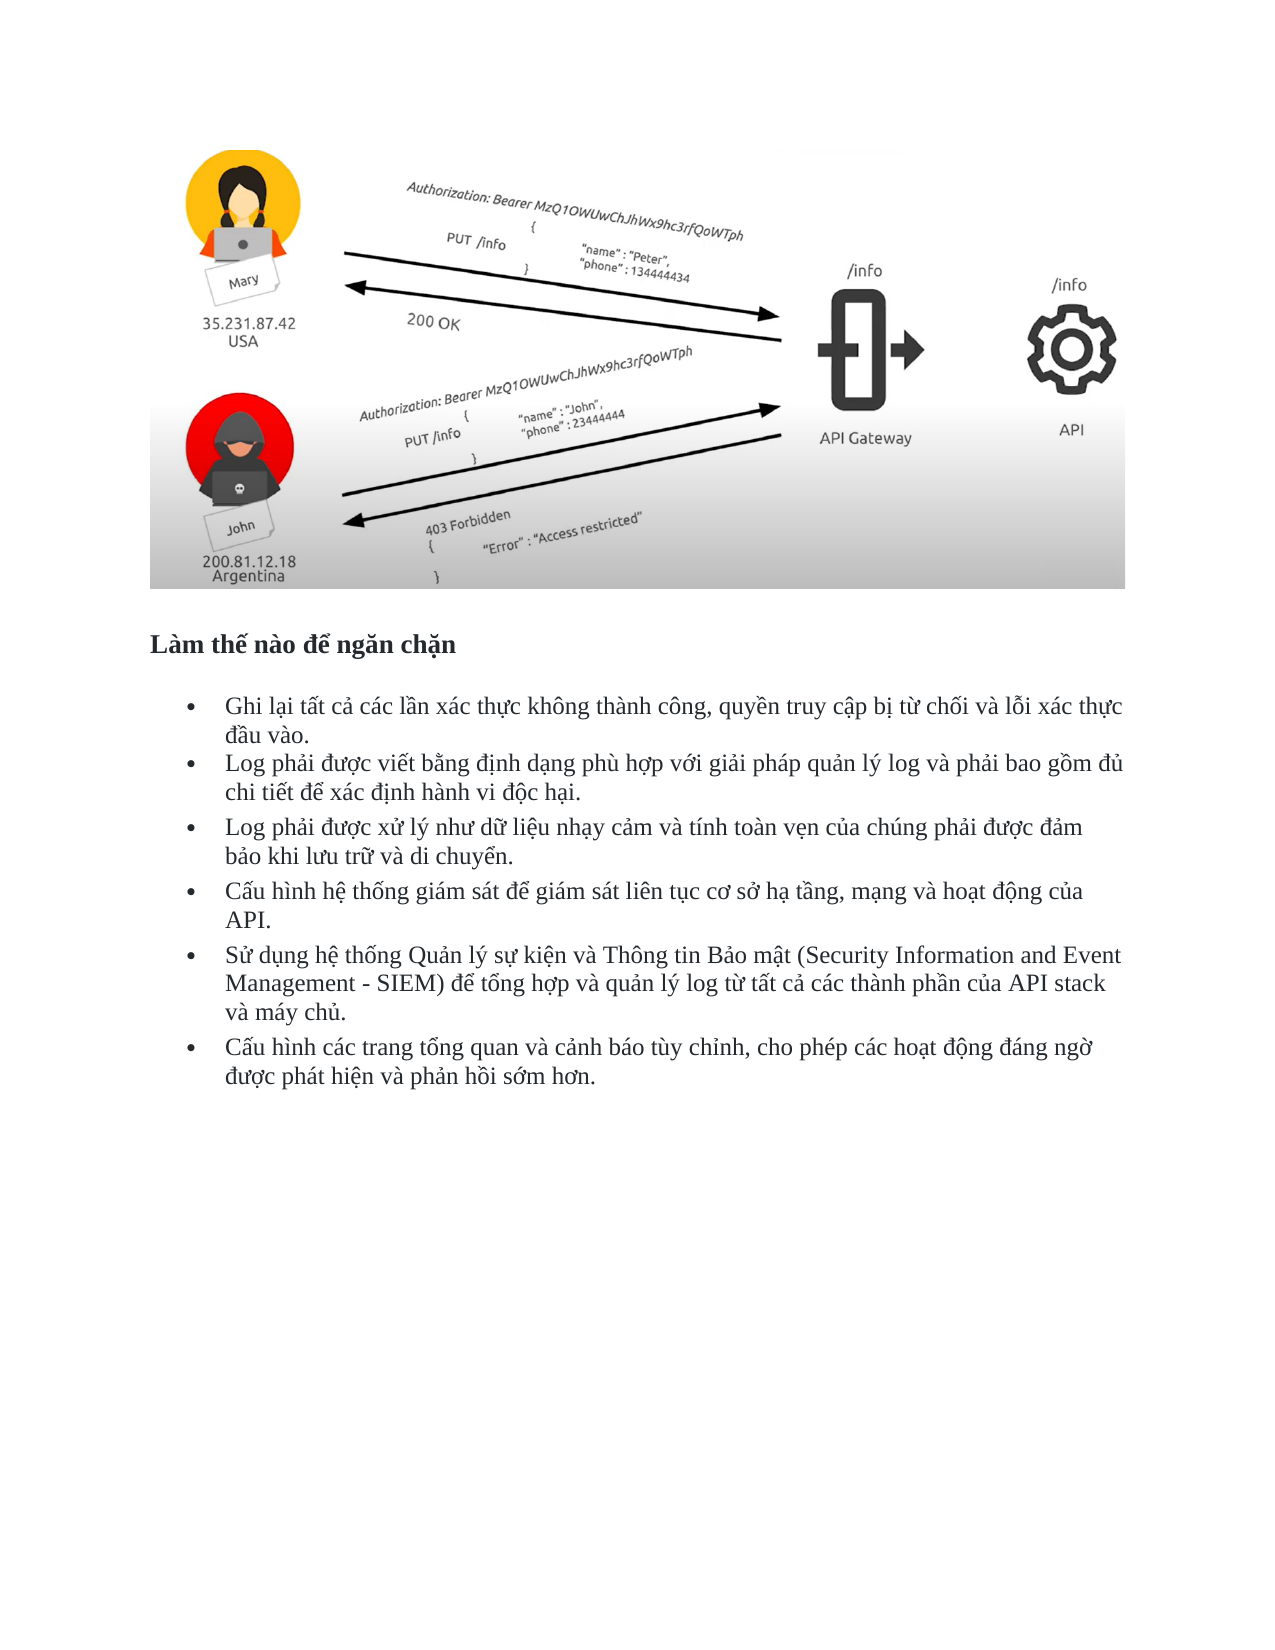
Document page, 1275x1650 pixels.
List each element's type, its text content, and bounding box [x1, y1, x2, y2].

list Cấu hình hệ thống giám sát để giám sát liên tục cơ sở hạ tầng, mạng và hoạt động của API. [187, 876, 1125, 933]
list Ghi lại tất cả các lần xác thực không thành công, quyền truy cập bị từ chối và lỗi xác thực đầu vào. [187, 691, 1125, 748]
list Log phải được xử lý như dữ liệu nhạy cảm và tính toàn vẹn của chúng phải được đảm bảo khi lưu trữ và di chuyển. [187, 812, 1125, 870]
list Log phải được viết bằng định dạng phù hợp với giải pháp quản lý log và phải bao gồm đủ chi tiết để xác định hành vi độc hại. [187, 748, 1125, 806]
subtitle Làm thế nào để ngăn chặn [150, 628, 1125, 659]
list Cấu hình các trang tổng quan và cảnh báo tùy chỉnh, cho phép các hoạt động đáng ngờ được phát hiện và phản hồi sớm hơn. [187, 1032, 1125, 1090]
list Sử dụng hệ thống Quản lý sự kiện và Thông tin Bảo mật (Security Information and Event Management - SIEM) để tổng hợp và quản lý log từ tất cả các thành phần của API stack và máy chủ. [187, 940, 1125, 1026]
picture [150, 150, 1125, 589]
